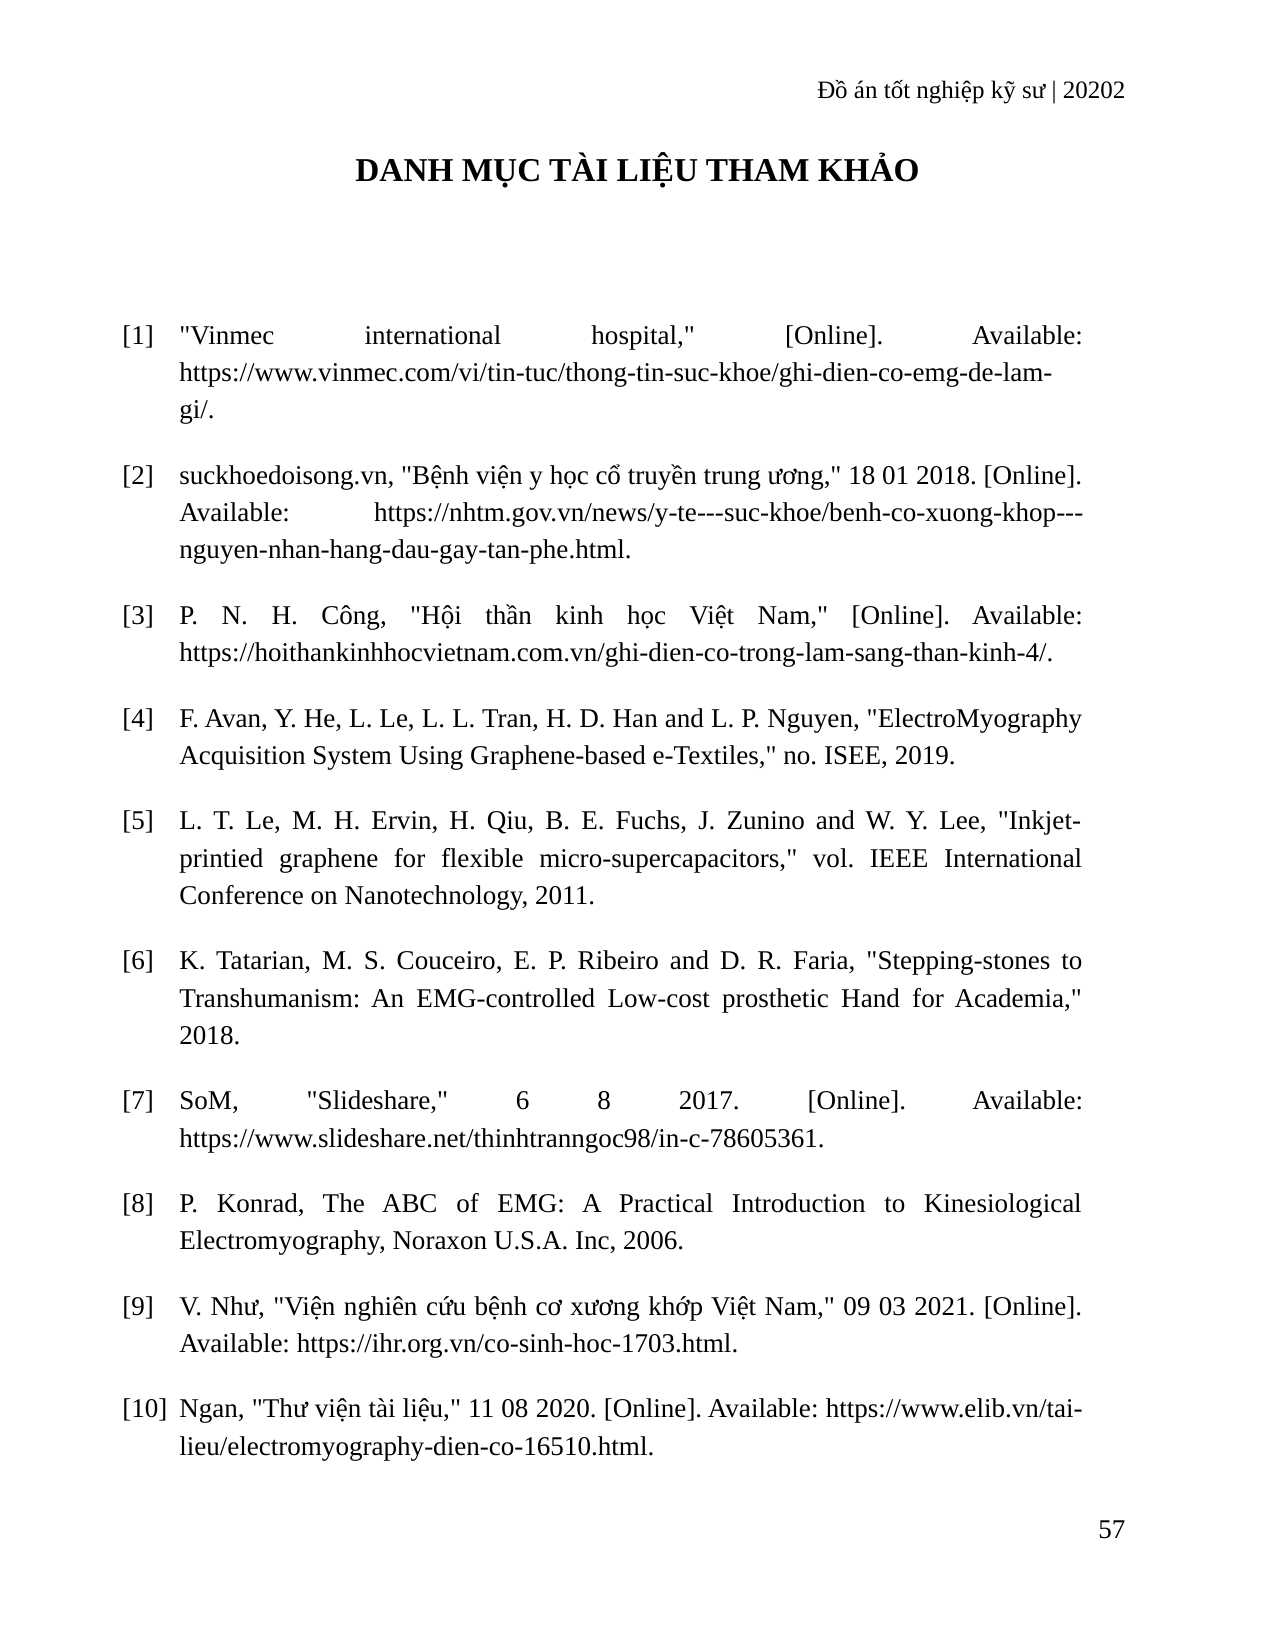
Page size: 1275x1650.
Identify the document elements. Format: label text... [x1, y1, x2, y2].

table_cell F. Avan, Y. He, L. Le, L. L. Tran, H. D. Han and L. P. Nguyen, "ElectroMyography Acquisition System Using Graphene-based e-Textiles," no. ISEE, 2019. [178, 688, 1095, 790]
table_cell [10] [120, 1379, 177, 1481]
table_cell [2] [120, 445, 177, 585]
table_cell [5] [120, 790, 177, 930]
table_cell P. Konrad, The ABC of EMG: A Practical Introduction to Kinesiological Electromyography, Noraxon U.S.A. Inc, 2006. [178, 1173, 1095, 1276]
table_cell [8] [120, 1173, 177, 1276]
table_header [1] [120, 305, 177, 445]
table_cell K. Tatarian, M. S. Couceiro, E. P. Ribeiro and D. R. Faria, "Stepping-stones to Transhumanism: An EMG-controlled Low-cost prosthetic Hand for Academia," 2018. [178, 930, 1095, 1070]
table_cell [9] [120, 1276, 177, 1378]
table_cell L. T. Le, M. H. Ervin, H. Qiu, B. E. Fuchs, J. Zunino and W. Y. Lee, "Inkjet-printied graphene for flexible micro-supercapacitors," vol. IEEE International Conference on Nanotechnology, 2011. [178, 790, 1095, 930]
table_cell V. Như, "Viện nghiên cứu bệnh cơ xương khớp Việt Nam," 09 03 2021. [Online]. Available: https://ihr.org.vn/co-sinh-hoc-1703.html. [178, 1276, 1095, 1378]
table_cell P. N. H. Công, "Hội thần kinh học Việt Nam," [Online]. Available: https://hoithankinhhocvietnam.com.vn/ghi-dien-co-trong-lam-sang-than-kinh-4/. [178, 585, 1095, 688]
table_cell [4] [120, 688, 177, 790]
table_cell SoM, "Slideshare," 6 8 2017. [Online]. Available: https://www.slideshare.net/thinhtranngoc98/in-c-78605361. [178, 1070, 1095, 1173]
table_cell [6] [120, 930, 177, 1070]
subtitle DANH MỤC TÀI LIỆU THAM KHẢO [150, 150, 1125, 188]
table_cell [3] [120, 585, 177, 688]
table_cell suckhoedoisong.vn, "Bệnh viện y học cổ truyền trung ương," 18 01 2018. [Online]. Available: https://nhtm.gov.vn/news/y-te---suc-khoe/benh-co-xuong-khop---nguyen-nhan-hang-dau-gay-tan-phe.html. [178, 445, 1095, 585]
table_cell [7] [120, 1070, 177, 1173]
table_cell Ngan, "Thư viện tài liệu," 11 08 2020. [Online]. Available: https://www.elib.vn/tai-lieu/electromyography-dien-co-16510.html. [178, 1379, 1095, 1481]
table_header "Vinmec international hospital," [Online]. Available: https://www.vinmec.com/vi/tin-tuc/thong-tin-suc-khoe/ghi-dien-co-emg-de-lam-gi/. [178, 305, 1095, 445]
